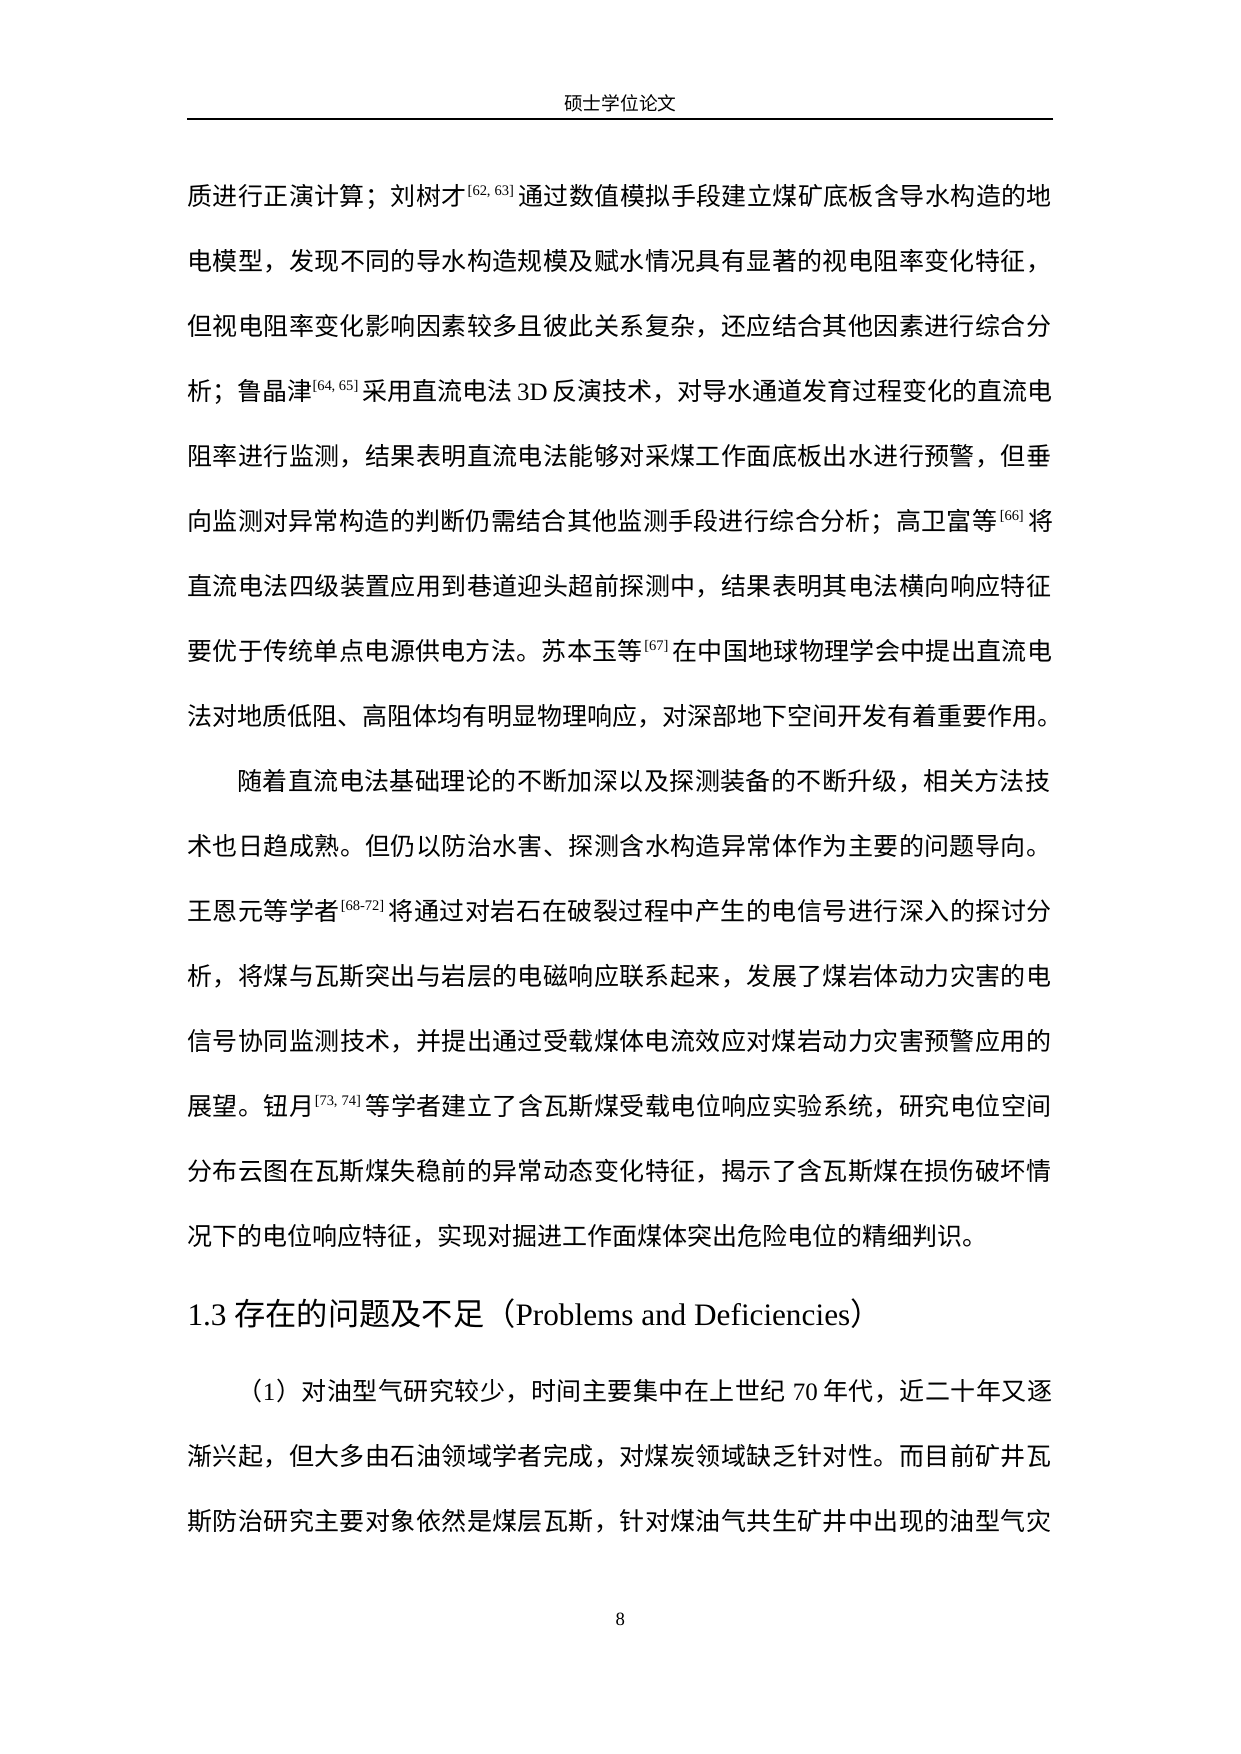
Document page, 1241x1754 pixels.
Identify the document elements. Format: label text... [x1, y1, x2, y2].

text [187, 162, 1053, 747]
list 存在的问题及不足（Problems and Deficiencies） [187, 1279, 1053, 1344]
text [187, 1357, 1053, 1552]
text 随着直流电法基础理论的不断加深以及探测装备的不断升级，相关方法技术也日趋成熟。但仍以防治水害、探测含水构造异常体作为主要的问题导向。王恩元等学者[68-72] 将通过对岩石在破裂过程中产生的电信号进行深入的探讨分析，将煤与瓦斯突出与岩层的电磁响应联系起来，发展了煤岩体动力灾害的电信号协同监测技术，并提出通过受载煤体电流效应对煤岩动力灾害预警应用的展望。钮月[73, 74] 等学者建立了含瓦斯煤受载电位响应实验系统，研究电位空间分布云图在瓦斯煤失稳前的异常动态变化特征，揭示了含瓦斯煤在损伤破坏情况下的电位响应特征，实现对掘进工作面煤体突出危险电位的精细判识。 [187, 747, 1053, 1267]
